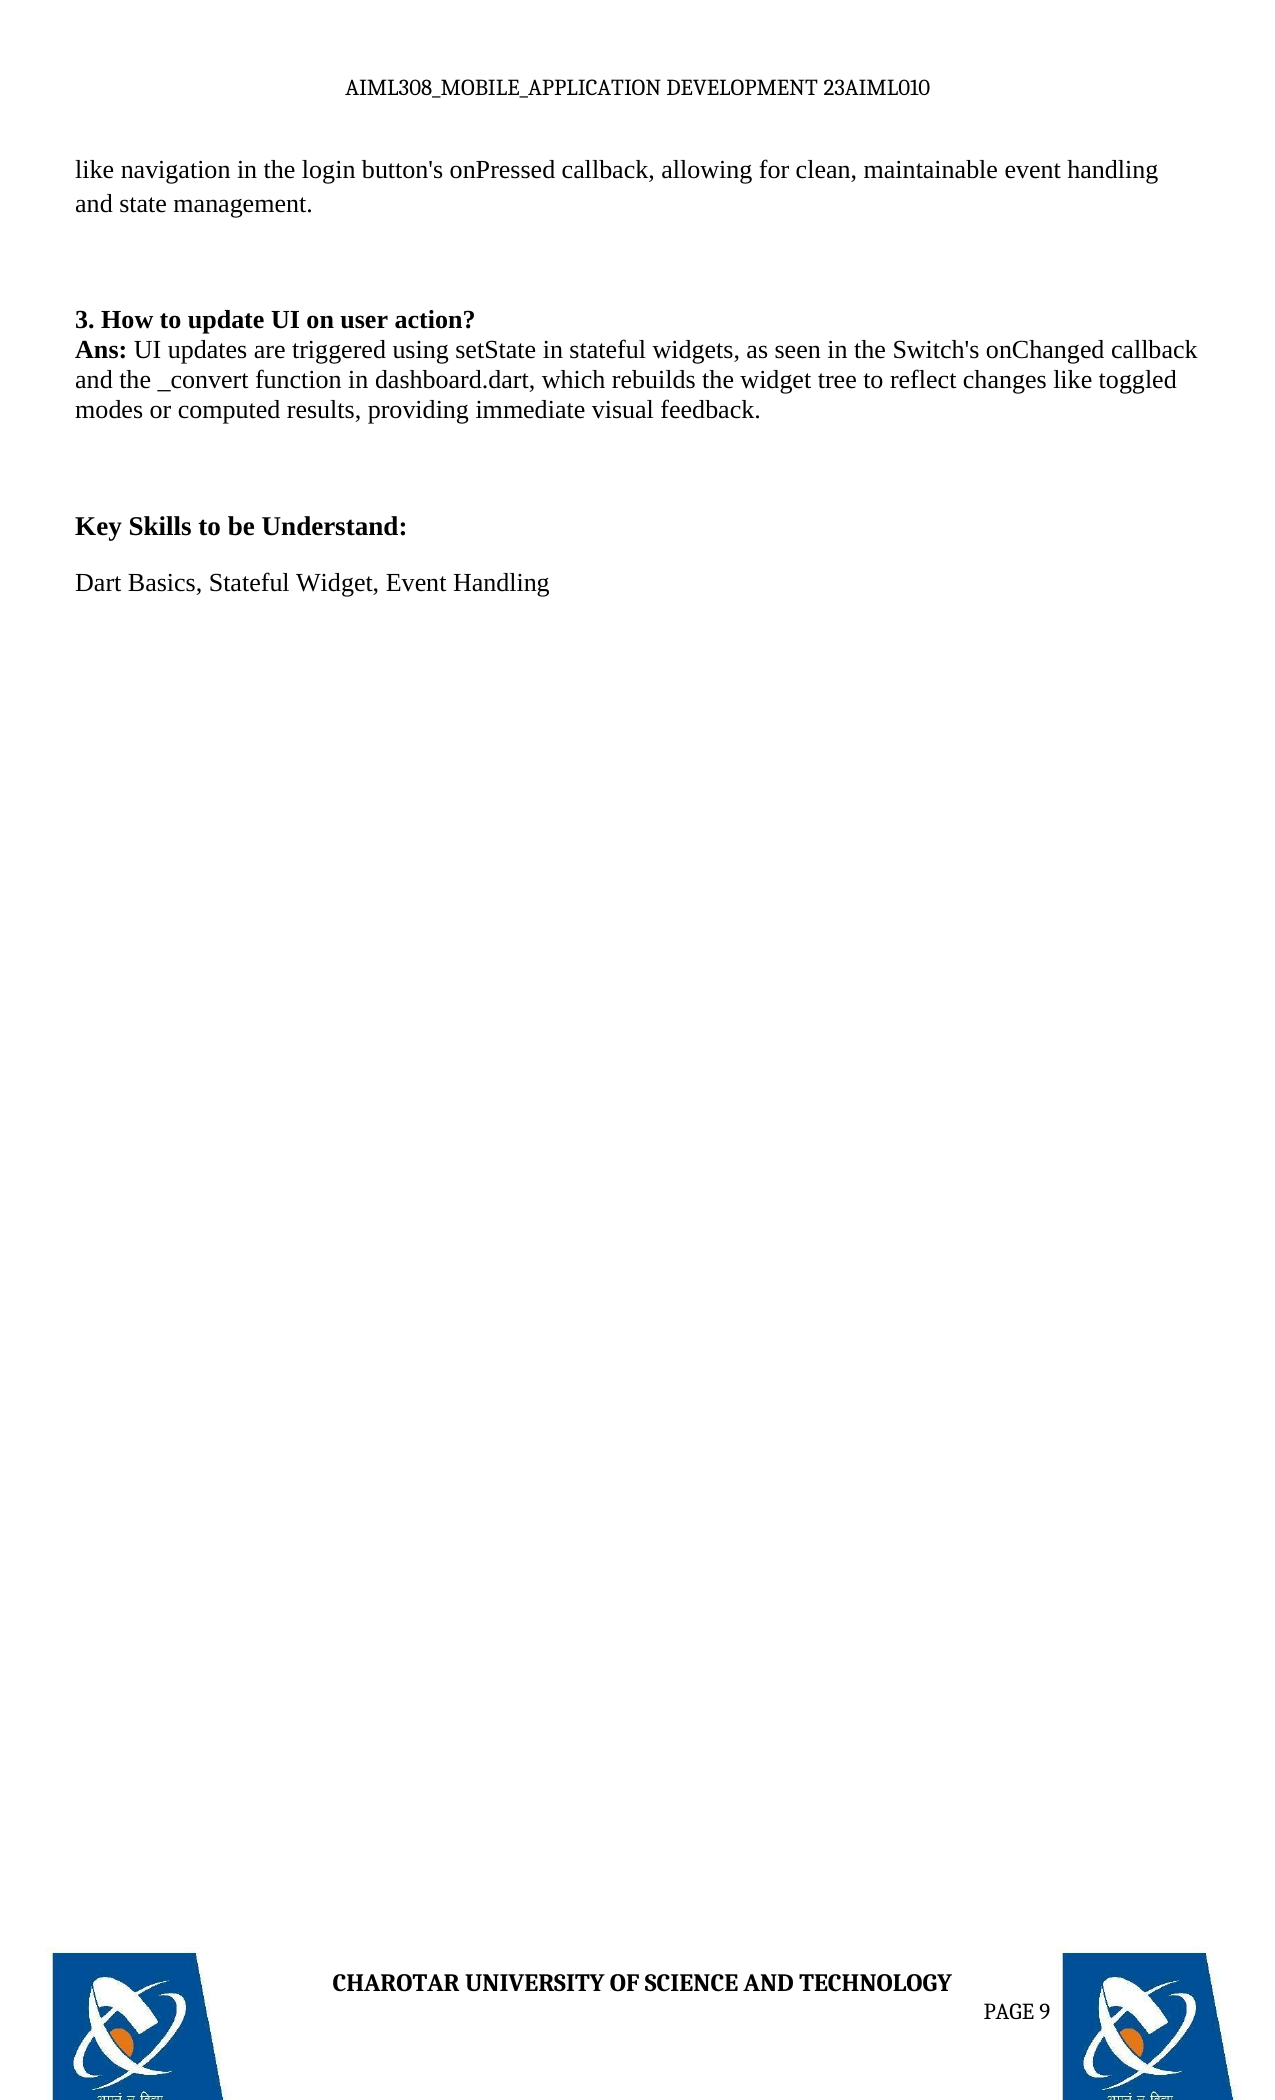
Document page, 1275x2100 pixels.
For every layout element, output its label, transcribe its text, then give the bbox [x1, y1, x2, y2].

text Dart Basics, Stateful Widget, Event Handling [75, 567, 1200, 597]
picture [46, 1947, 237, 2100]
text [75, 154, 1200, 218]
text CHAROTAR UNIVERSITY OF SCIENCE AND TECHNOLOGY [237, 1969, 1056, 1997]
text 3. How to update UI on user action? [75, 304, 1200, 334]
text Key Skills to be Understand: [75, 510, 1200, 542]
picture [1056, 1947, 1247, 2100]
text Ans: UI updates are triggered using setState in stateful widgets, as seen in the Switch's onChanged callback and the _convert function in dashboard.dart, which rebuilds the widget tree to reflect changes like toggled modes or computed results, providing immediate visual feedback. [75, 334, 1200, 424]
